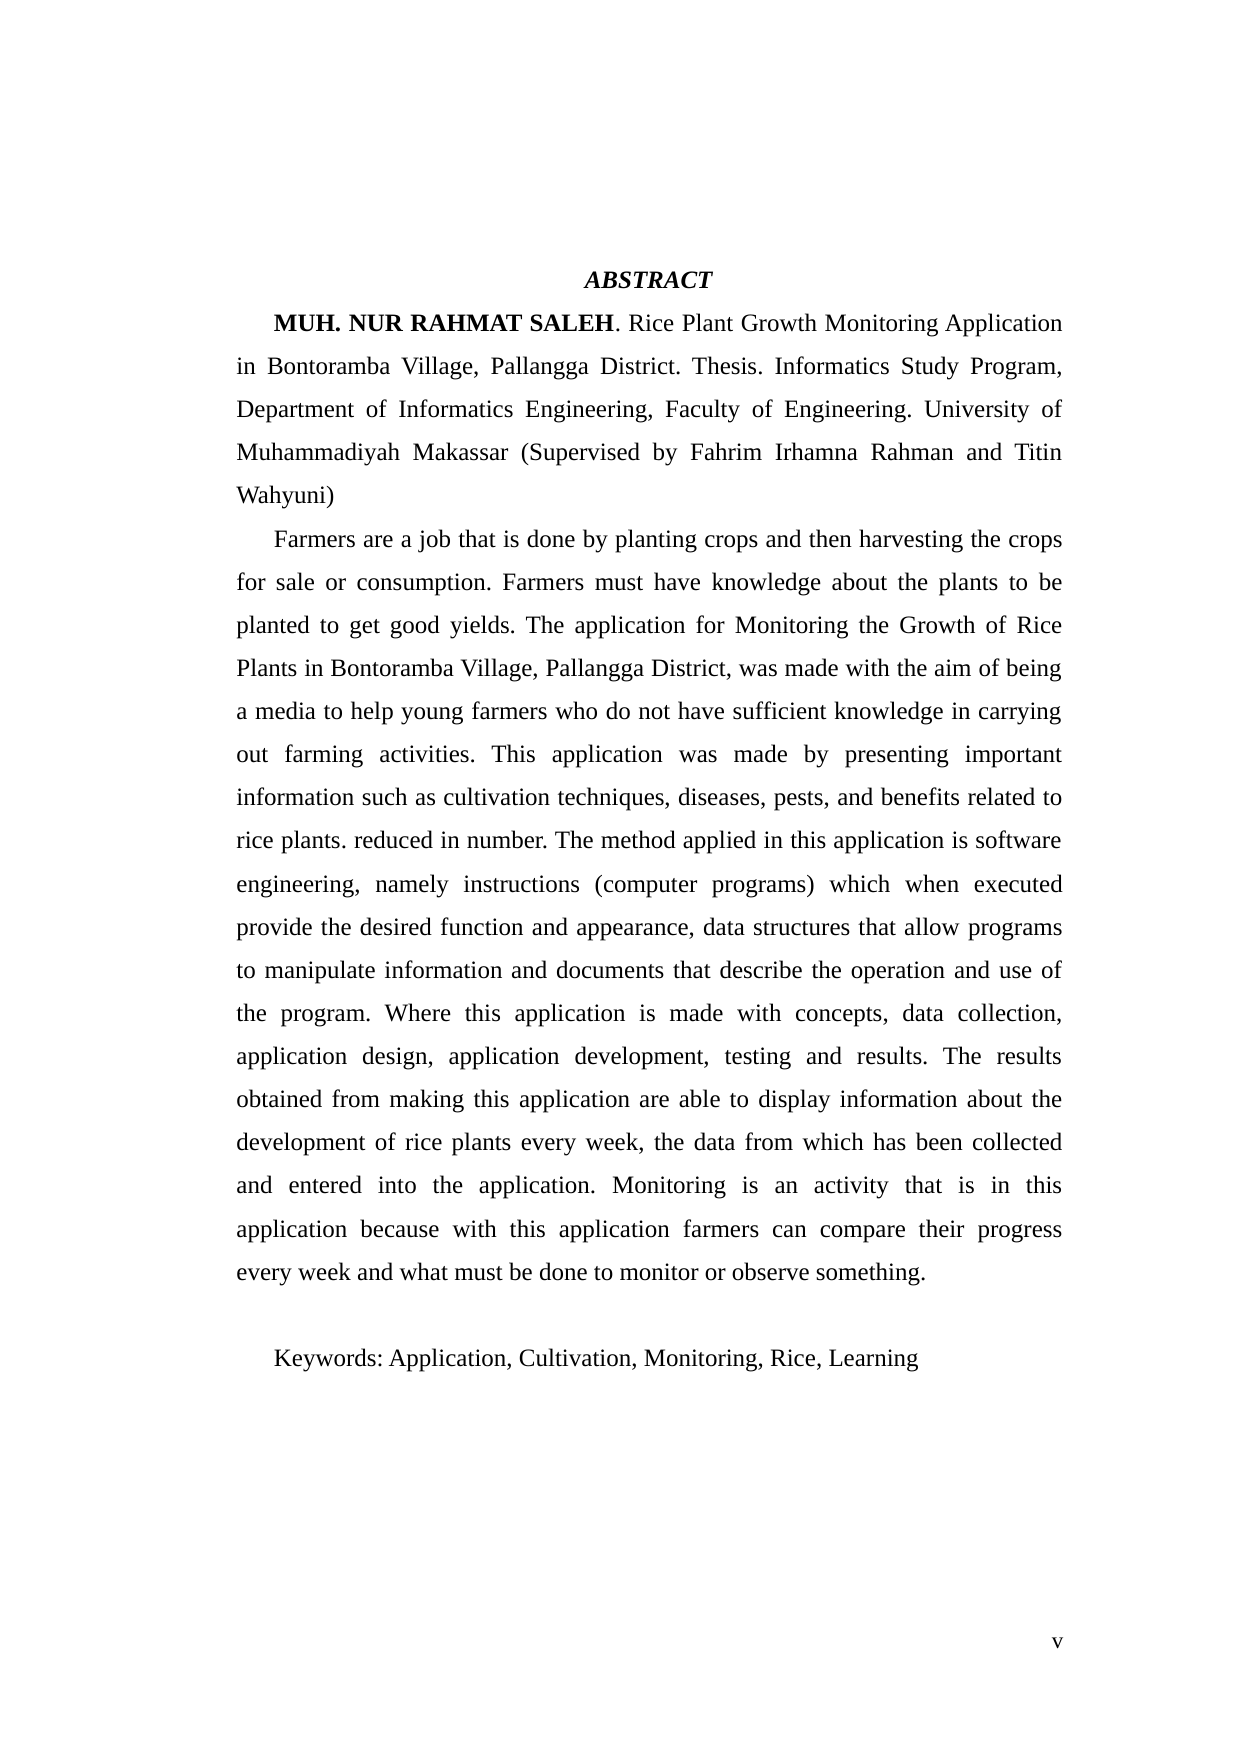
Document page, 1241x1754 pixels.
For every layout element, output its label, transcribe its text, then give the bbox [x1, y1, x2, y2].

text Keywords: Application, Cultivation, Monitoring, Rice, Learning [236, 1343, 1063, 1372]
text Farmers are a job that is done by planting crops and then harvesting the crops for sale or consumption. Farmers must have knowledge about the plants to be planted to get good yields. The application for Monitoring the Growth of Rice Plants in Bontoramba Village, Pallangga District, was made with the aim of being a media to help young farmers who do not have sufficient knowledge in carrying out farming activities. This application was made by presenting important information such as cultivation techniques, diseases, pests, and benefits related to rice plants. reduced in number. The method applied in this application is software engineering, namely instructions (computer programs) which when executed provide the desired function and appearance, data structures that allow programs to manipulate information and documents that describe the operation and use of the program. Where this application is made with concepts, data collection, application design, application development, testing and results. The results obtained from making this application are able to display information about the development of rice plants every week, the data from which has been collected and entered into the application. Monitoring is an activity that is in this application because with this application farmers can compare their progress every week and what must be done to monitor or observe something. [236, 524, 1063, 1286]
subtitle ABSTRACT [236, 265, 1063, 294]
text MUH. NUR RAHMAT SALEH. Rice Plant Growth Monitoring Application in Bontoramba Village, Pallangga District. Thesis. Informatics Study Program, Department of Informatics Engineering, Faculty of Engineering. University of Muhammadiyah Makassar (Supervised by Fahrim Irhamna Rahman and Titin Wahyuni) [236, 308, 1063, 509]
